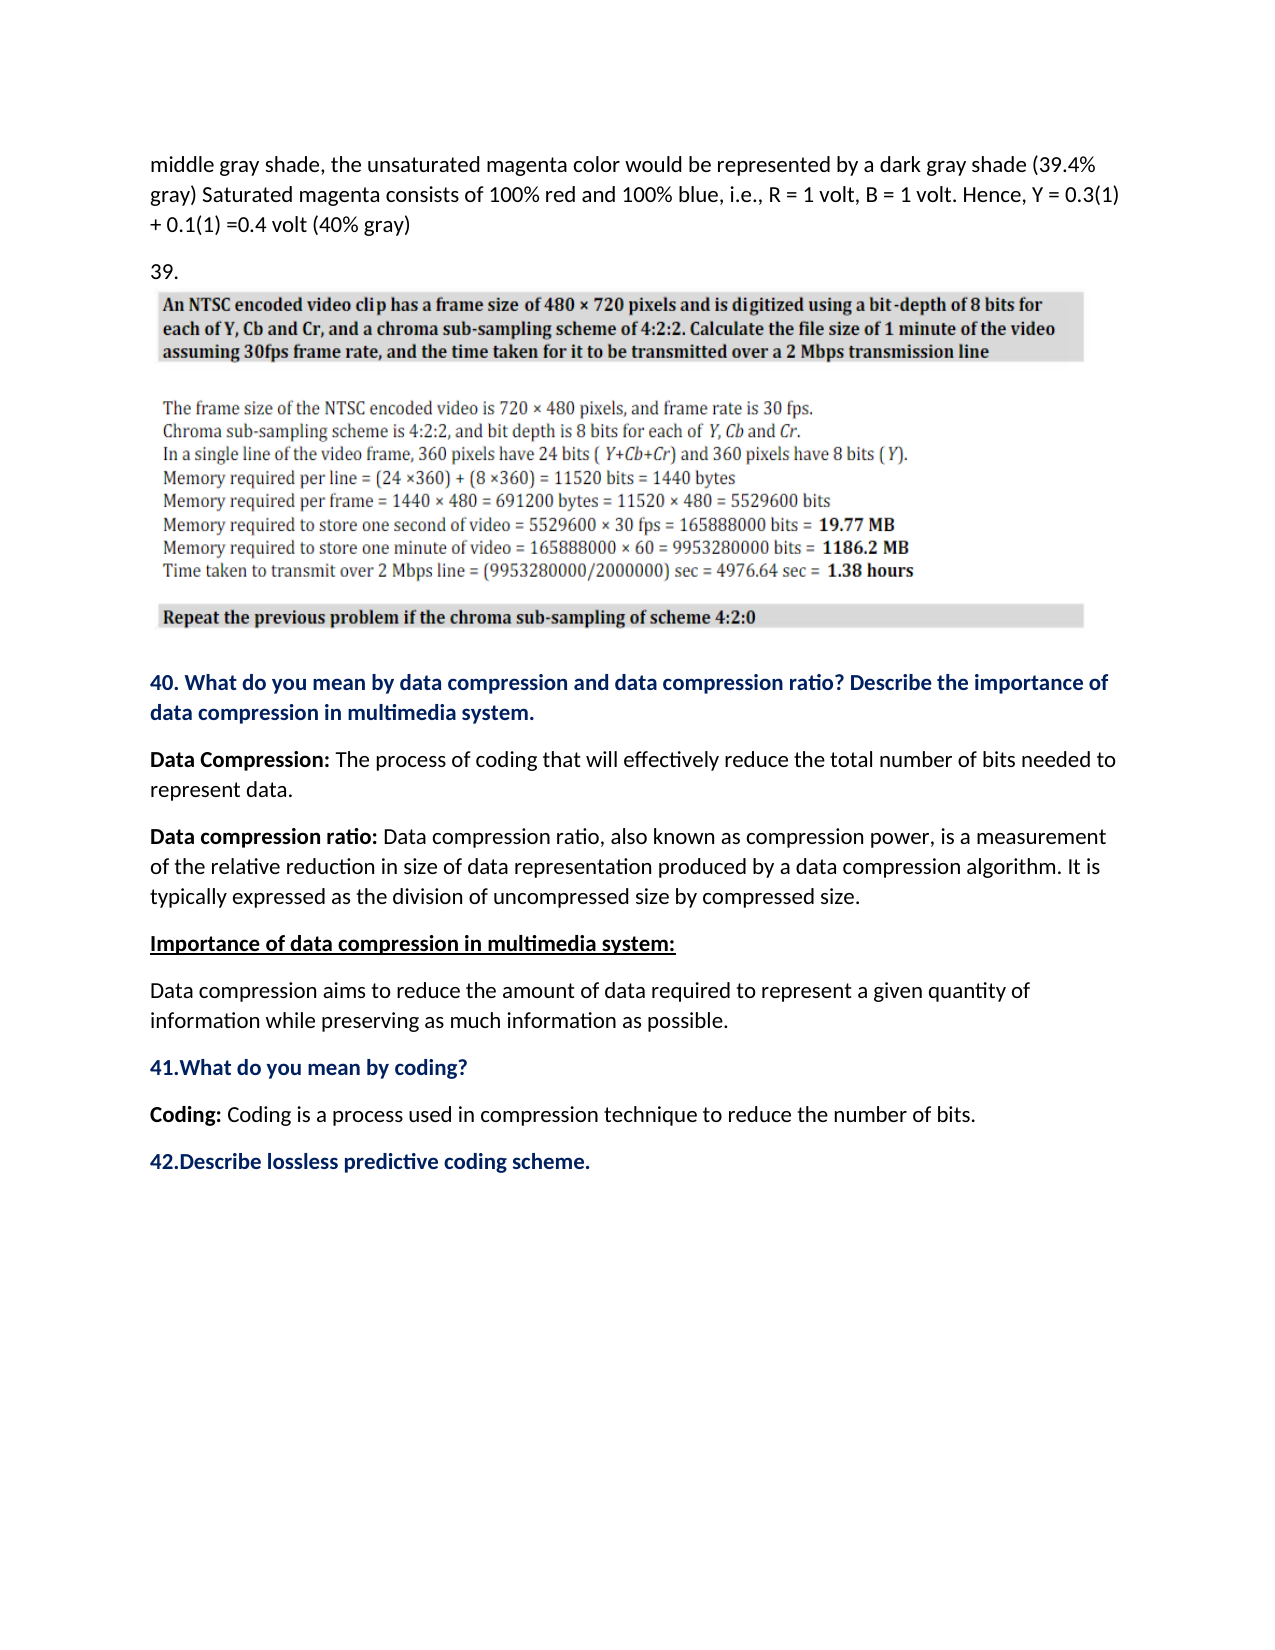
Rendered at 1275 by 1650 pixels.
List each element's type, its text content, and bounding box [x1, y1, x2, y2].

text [150, 150, 1125, 238]
text Data compression ratio: Data compression ratio, also known as compression power, is a measurement of the relative reduction in size of data representation produced by a data compression algorithm. It is typically expressed as the division of uncompressed size by compressed size. [150, 822, 1125, 911]
text Importance of data compression in multimedia system: [150, 929, 1125, 957]
text 40. What do you mean by data compression and data compression ratio? Describe the importance of data compression in multimedia system. [150, 668, 1125, 726]
text 41.What do you mean by coding? [150, 1053, 1125, 1081]
text 39. [150, 257, 1125, 287]
text Coding: Coding is a process used in compression technique to reduce the number of bits. [150, 1100, 1125, 1128]
text Data compression aims to reduce the amount of data required to represent a given quantity of information while preserving as much information as possible. [150, 976, 1125, 1034]
text 42.Describe lossless predictive coding scheme. [150, 1147, 1125, 1175]
picture [150, 287, 1136, 649]
text Data Compression: The process of coding that will effectively reduce the total number of bits needed to represent data. [150, 745, 1125, 803]
